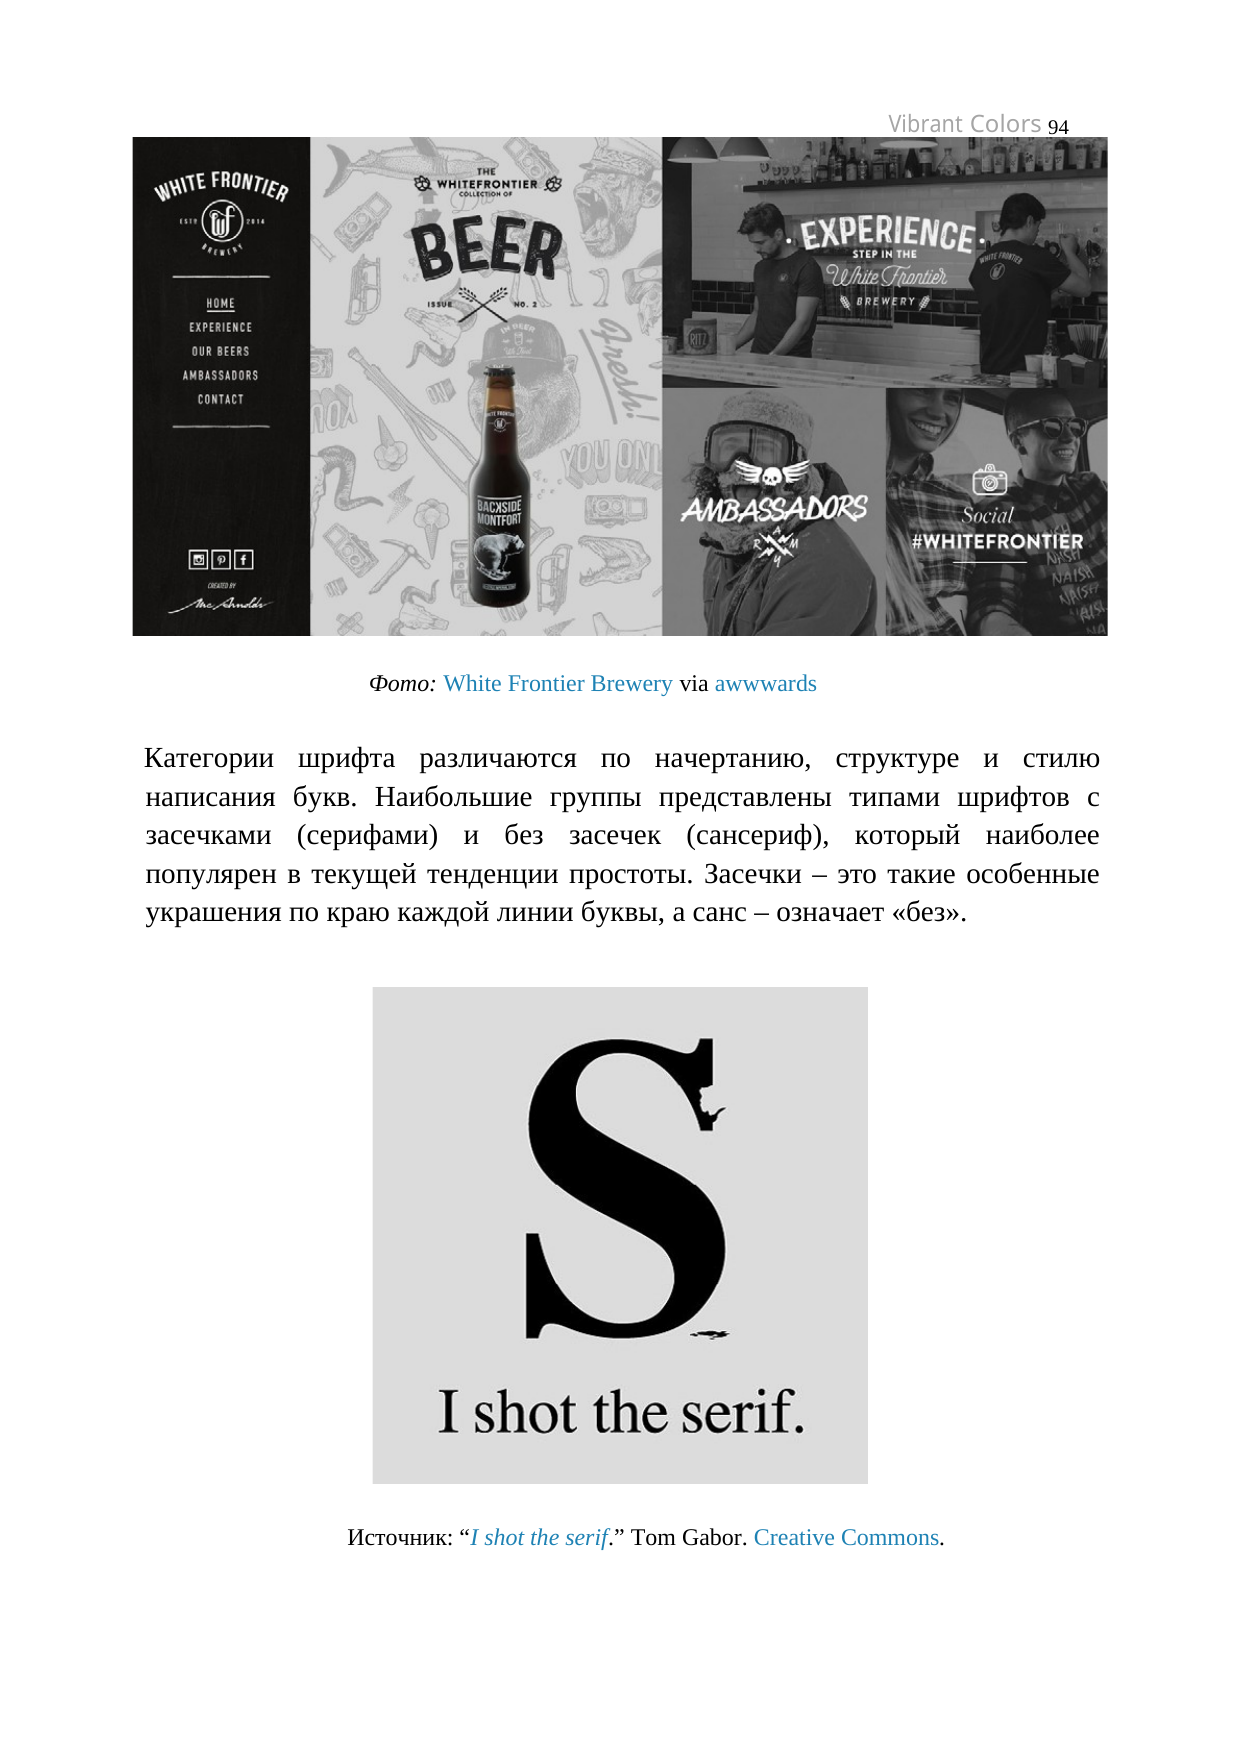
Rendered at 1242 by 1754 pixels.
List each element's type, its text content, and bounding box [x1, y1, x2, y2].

text Фото: White Frontier Brewery via awwwards [368, 669, 1121, 697]
picture [372, 987, 868, 1484]
picture [132, 137, 1108, 636]
text Источник: “I shot the serif.” Tom Gabor. Creative Commons. [347, 1523, 1121, 1551]
text Категории шрифта различаются по начертанию, структуре и стилю написания букв. Наибольшие группы представлены типами шрифтов с засечками (серифами) и без засечек (сансериф), который наиболее популярен в текущей тенденции простоты. Засечки – это такие особенные украшения по краю каждой линии буквы, а санс – означает «без». [144, 740, 1101, 928]
